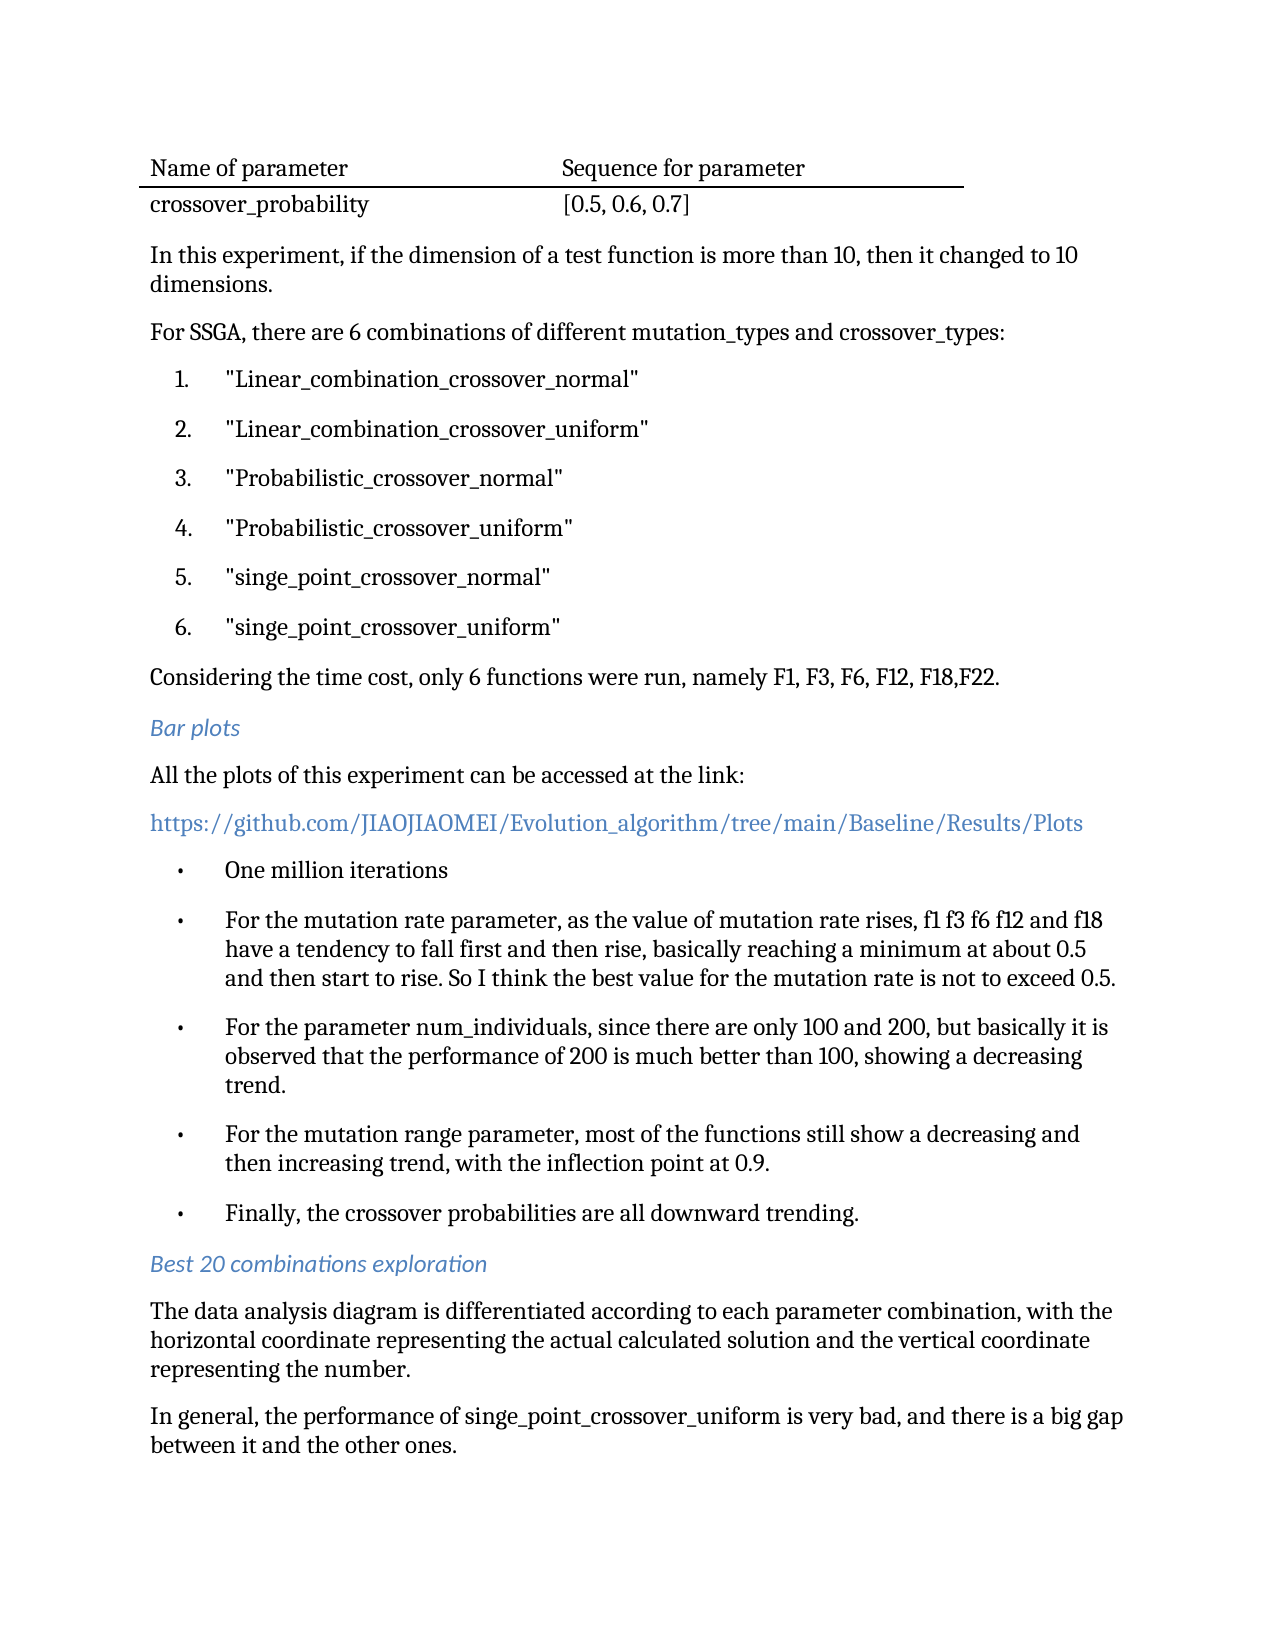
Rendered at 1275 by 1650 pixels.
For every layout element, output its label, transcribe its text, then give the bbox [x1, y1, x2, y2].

list For the parameter num_individuals, since there are only 100 and 200, but basically it is observed that the performance of 200 is much better than 100, showing a decreasing trend. [175, 1013, 1125, 1099]
list "singe_point_crossover_uniform" [175, 613, 1125, 642]
list "singe_point_crossover_normal" [175, 563, 1125, 592]
list "Probabilistic_crossover_normal" [175, 464, 1125, 493]
text All the plots of this experiment can be accessed at the link: [150, 761, 1125, 790]
text In this experiment, if the dimension of a test function is more than 10, then it changed to 10 dimensions. [150, 241, 1125, 299]
table_cell [0.5, 0.6, 0.7] [551, 188, 964, 222]
table_cell crossover_probability [139, 188, 551, 222]
list Finally, the crossover probabilities are all downward trending. [175, 1198, 1125, 1227]
text https://github.com/JIAOJIAOMEI/Evolution_algorithm/tree/main/Baseline/Results/Plots [150, 809, 1125, 838]
subtitle Best 20 combinations exploration [150, 1248, 1125, 1278]
list One million iterations [175, 856, 1125, 885]
table_header Sequence for parameter [551, 150, 964, 186]
text Considering the time cost, only 6 functions were run, namely F1, F3, F6, F12, F18,F22. [150, 662, 1125, 691]
list "Probabilistic_crossover_uniform" [175, 514, 1125, 542]
text In general, the performance of singe_point_crossover_uniform is very bad, and there is a big gap between it and the other ones. [150, 1402, 1125, 1460]
list For the mutation range parameter, most of the functions still show a decreasing and then increasing trend, with the inflection point at 0.9. [175, 1120, 1125, 1178]
list "Linear_combination_crossover_uniform" [175, 414, 1125, 443]
text The data analysis diagram is differentiated according to each parameter combination, with the horizontal coordinate representing the actual calculated solution and the vertical coordinate representing the number. [150, 1297, 1125, 1383]
table_header Name of parameter [139, 150, 551, 186]
text For SSGA, there are 6 combinations of different mutation_types and crossover_types: [150, 317, 1125, 346]
subtitle Bar plots [150, 712, 1125, 743]
list "Linear_combination_crossover_normal" [175, 365, 1125, 394]
list For the mutation rate parameter, as the value of mutation rate rises, f1 f3 f6 f12 and f18 have a tendency to fall first and then rise, basically reaching a minimum at about 0.5 and then start to rise. So I think the best value for the mutation rate is not to exceed 0.5. [175, 906, 1125, 992]
